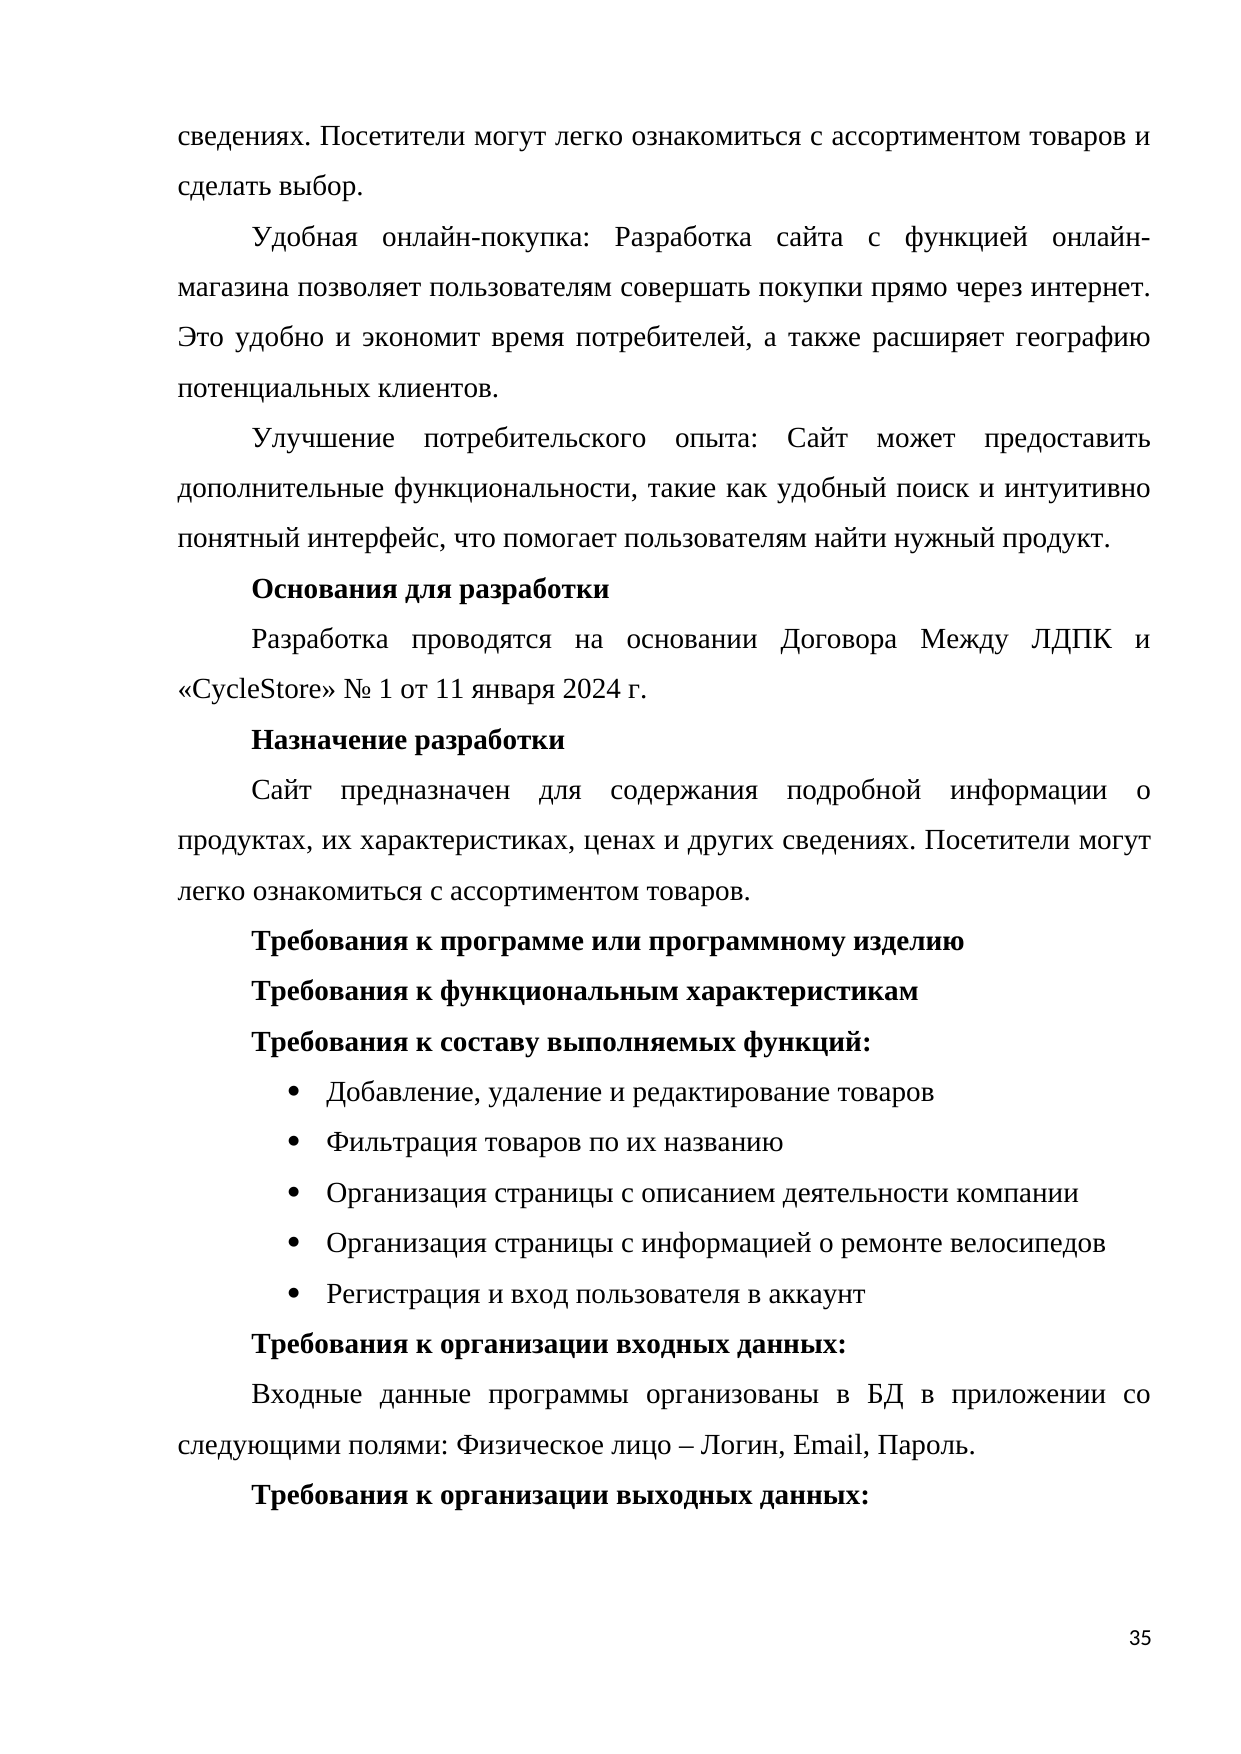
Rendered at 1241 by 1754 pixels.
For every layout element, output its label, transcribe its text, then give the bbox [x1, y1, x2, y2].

list Добавление, удаление и редактирование товаров [288, 1074, 1152, 1108]
text Требования к организации выходных данных: [177, 1477, 1152, 1511]
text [177, 118, 1152, 202]
list Организация страницы с описанием деятельности компании [288, 1175, 1152, 1208]
text Требования к составу выполняемых функций: [177, 1024, 1152, 1057]
list Организация страницы с информацией о ремонте велосипедов [288, 1225, 1152, 1259]
text Требования к организации входных данных: [177, 1326, 1152, 1360]
list Регистрация и вход пользователя в аккаунт [288, 1276, 1152, 1309]
text Сайт предназначен для содержания подробной информации о продуктах, их характеристиках, ценах и других сведениях. Посетители могут легко ознакомиться с ассортиментом товаров. [177, 772, 1152, 906]
text Улучшение потребительского опыта: Сайт может предоставить дополнительные функциональности, такие как удобный поиск и интуитивно понятный интерфейс, что помогает пользователям найти нужный продукт. [177, 420, 1152, 554]
text Требования к функциональным характеристикам [177, 973, 1152, 1007]
text Разработка проводятся на основании Договора Между ЛДПК и «CycleStore» № 1 от 11 января 2024 г. [177, 621, 1152, 705]
text Назначение разработки [177, 722, 1152, 755]
text Основания для разработки [177, 571, 1152, 604]
text Удобная онлайн-покупка: Разработка сайта с функцией онлайн-магазина позволяет пользователям совершать покупки прямо через интернет. Это удобно и экономит время потребителей, а также расширяет географию потенциальных клиентов. [177, 219, 1152, 403]
list Фильтрация товаров по их названию [288, 1124, 1152, 1158]
text Входные данные программы организованы в БД в приложении со следующими полями: Физическое лицо – Логин, Email, Пароль. [177, 1376, 1152, 1460]
text Требования к программе или программному изделию [177, 923, 1152, 957]
